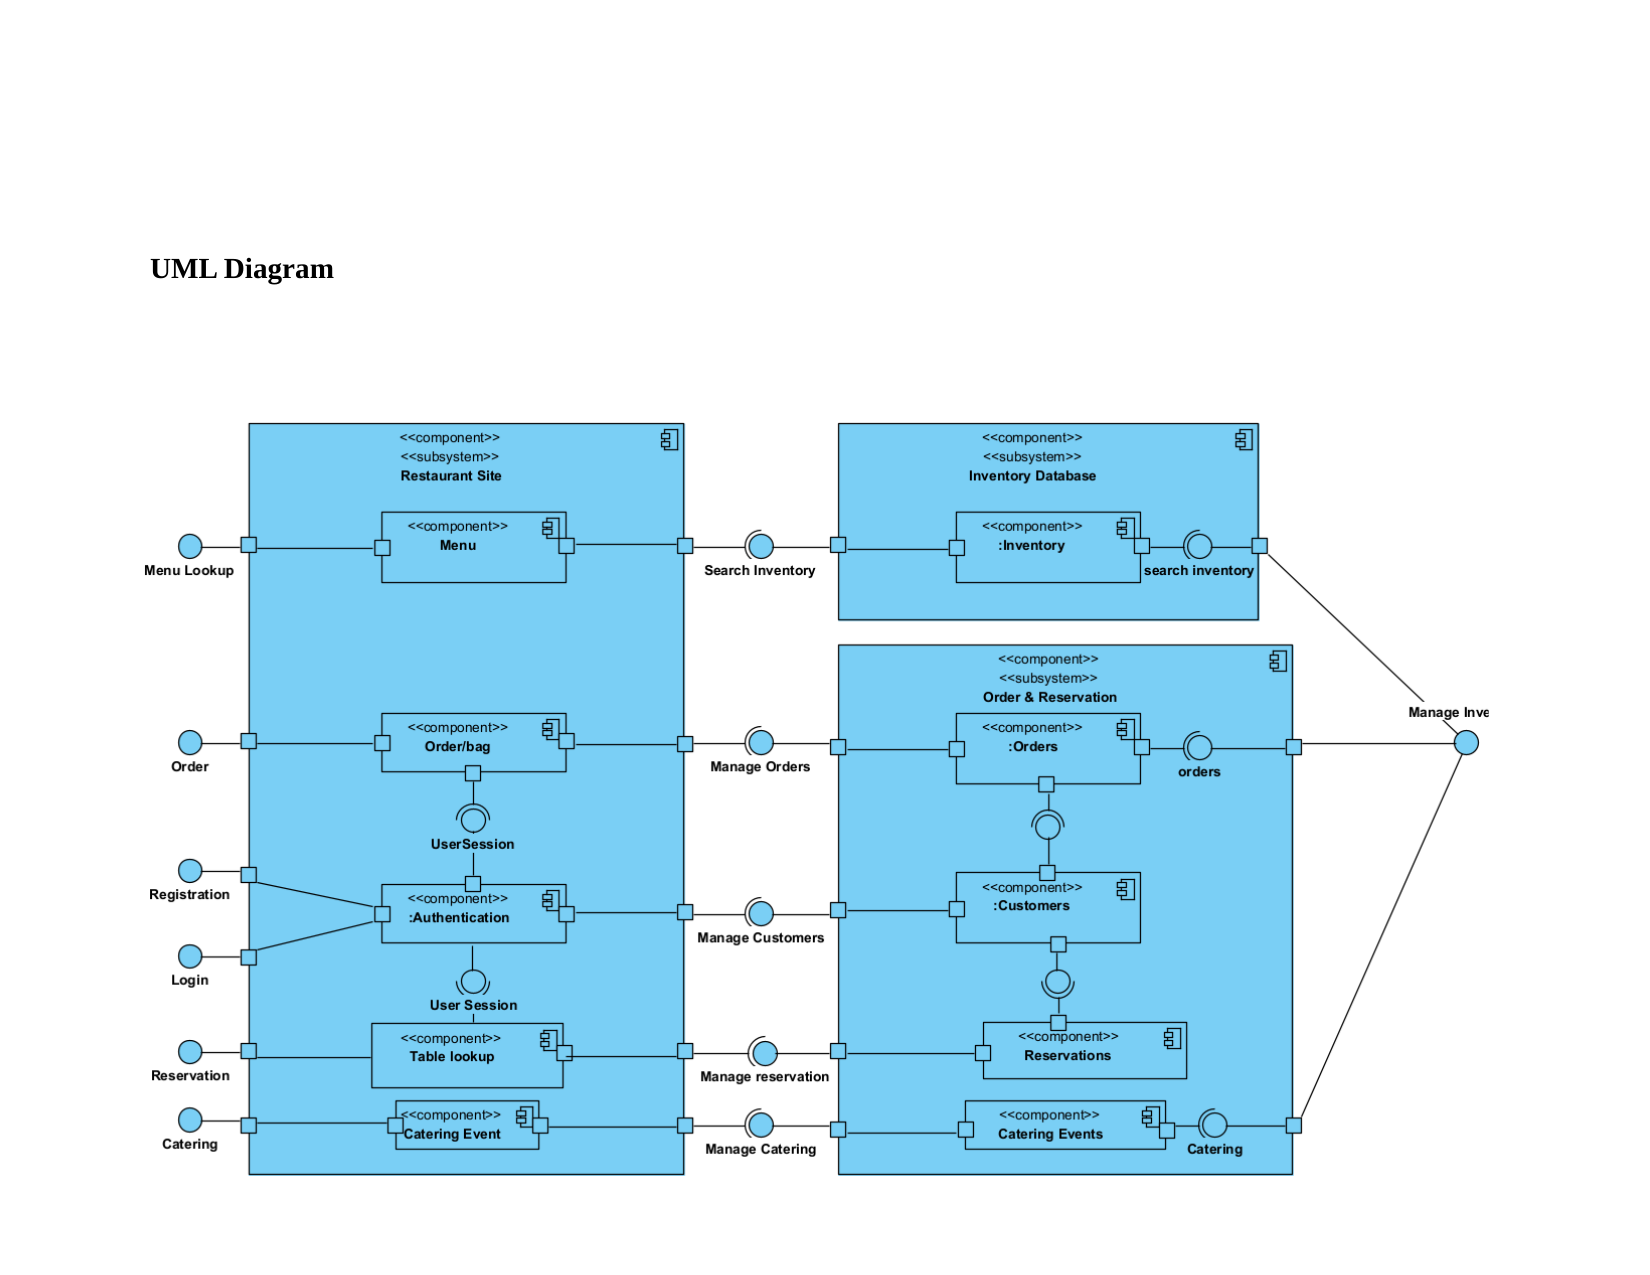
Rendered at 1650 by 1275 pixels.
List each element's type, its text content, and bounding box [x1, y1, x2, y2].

picture [138, 410, 1489, 1196]
subtitle UML Diagram [150, 251, 1500, 285]
